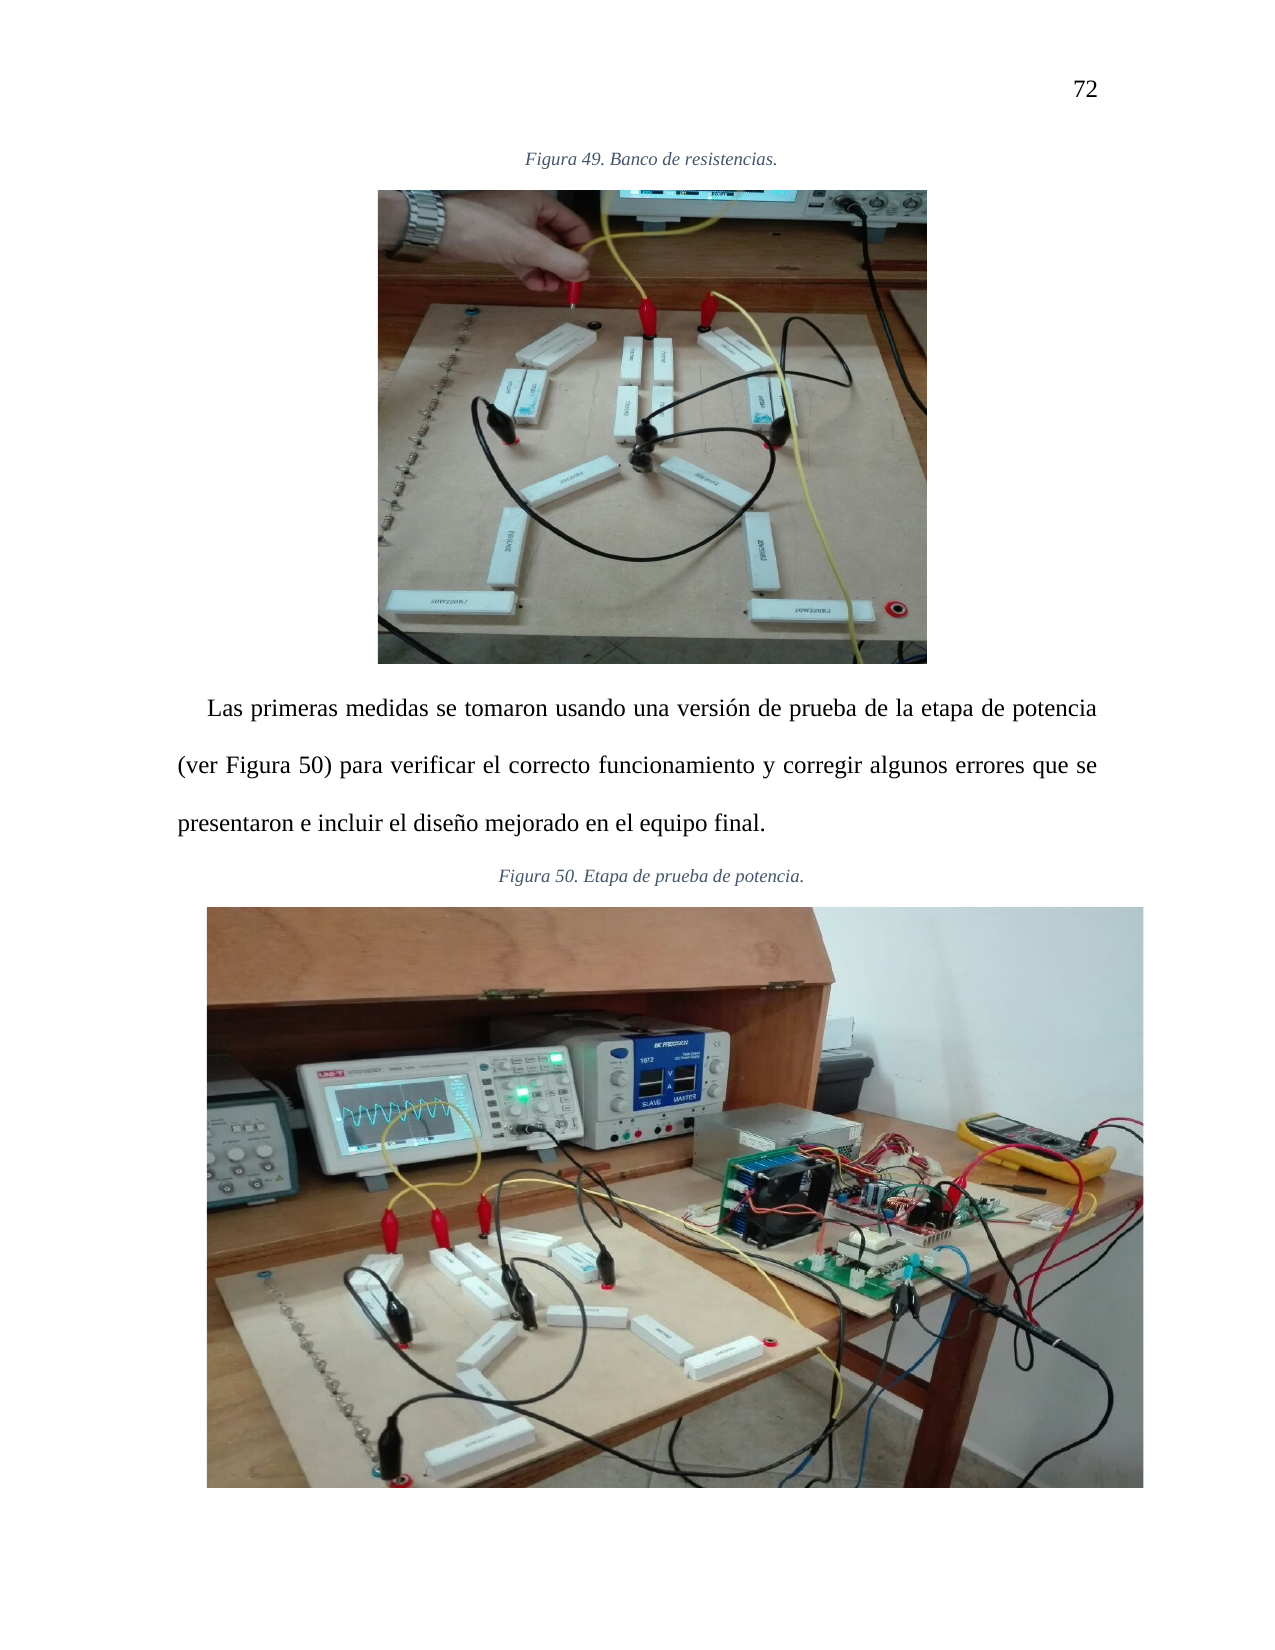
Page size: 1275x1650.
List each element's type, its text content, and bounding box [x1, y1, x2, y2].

picture [377, 190, 927, 664]
text Las primeras medidas se tomaron usando una versión de prueba de la etapa de potencia (ver Figura 25) para verificar el correcto funcionamiento y corregir algunos errores que se presentaron e incluir el diseño mejorado en el equipo final. [177, 693, 1098, 836]
picture [206, 907, 1144, 1488]
